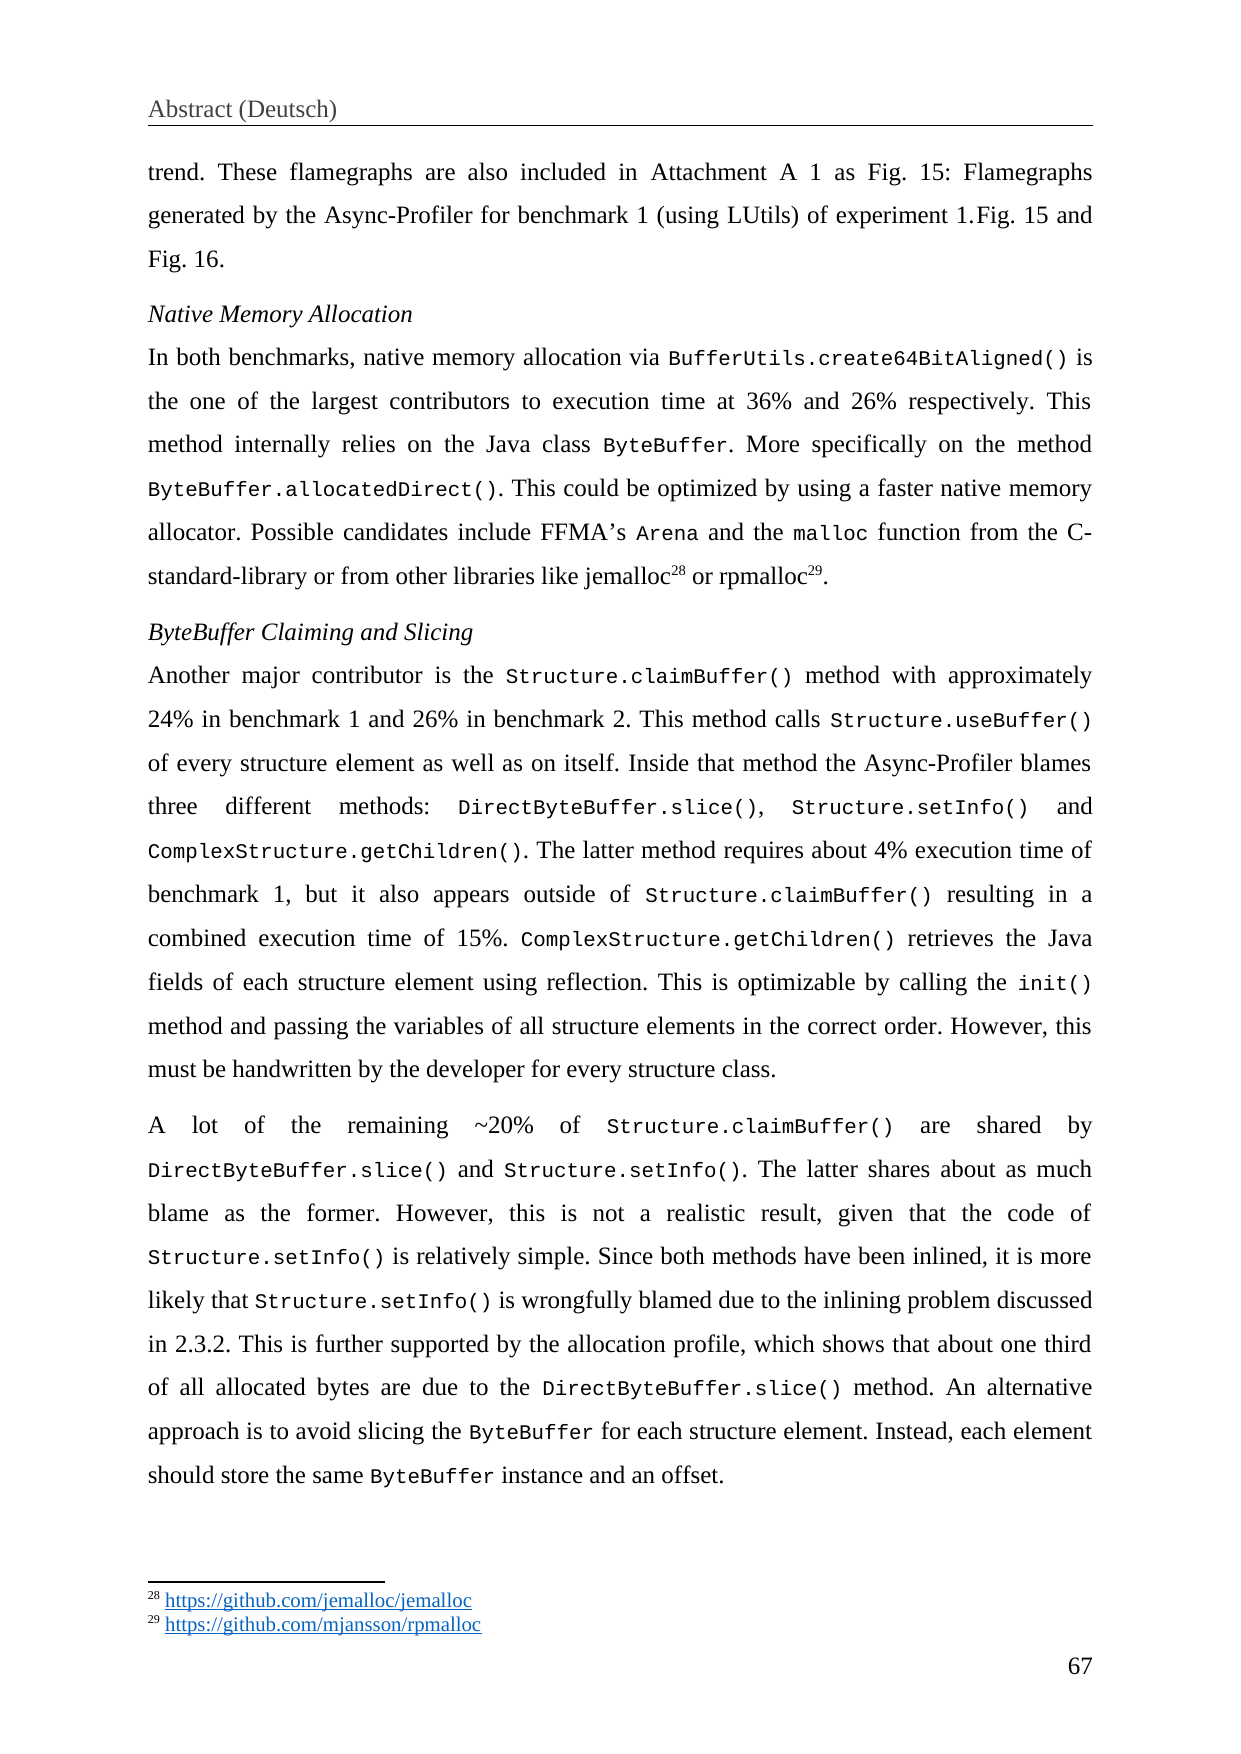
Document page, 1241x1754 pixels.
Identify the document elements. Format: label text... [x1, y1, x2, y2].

subtitle ByteBuffer Claiming and Slicing [148, 617, 1093, 646]
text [148, 157, 1093, 272]
text A lot of the remaining ~20% of Structure.claimBuffer() are shared by DirectByteBuffer.slice() and Structure.setInfo(). The latter shares about as much blame as the former. However, this is not a realistic result, given that the code of Structure.setInfo() is relatively simple. Since both methods have been inlined, it is more likely that Structure.setInfo() is wrongfully blamed due to the inlining problem discussed in 2.3.2. This is further supported by the allocation profile, which shows that about one third of all allocated bytes are due to the DirectByteBuffer.slice() method. An alternative approach is to avoid slicing the ByteBuffer for each structure element. Instead, each element should store the same ByteBuffer instance and an offset. [148, 1110, 1093, 1489]
subtitle Native Memory Allocation [148, 299, 1093, 328]
text Another major contributor is the Structure.claimBuffer() method with approximately 24% in benchmark 1 and 26% in benchmark 2. This method calls Structure.useBuffer() of every structure element as well as on itself. Inside that method the Async-Profiler blames three different methods: DirectByteBuffer.slice(), Structure.setInfo() and ComplexStructure.getChildren(). The latter method requires about 4% execution time of benchmark 1, but it also appears outside of Structure.claimBuffer() resulting in a combined execution time of 15%. ComplexStructure.getChildren() retrieves the Java fields of each structure element using reflection. This is optimizable by calling the init() method and passing the variables of all structure elements in the correct order. However, this must be handwritten by the developer for every structure class. [148, 660, 1093, 1083]
text In both benchmarks, native memory allocation via BufferUtils.create64BitAligned() is the one of the largest contributors to execution time at 36% and 26% respectively. This method internally relies on the Java class ByteBuffer. More specifically on the method ByteBuffer.allocatedDirect(). This could be optimized by using a faster native memory allocator. Possible candidates include FFMA’s Arena and the malloc function from the C-standard-library or from other libraries like jemalloc or rpmalloc. [148, 342, 1093, 590]
